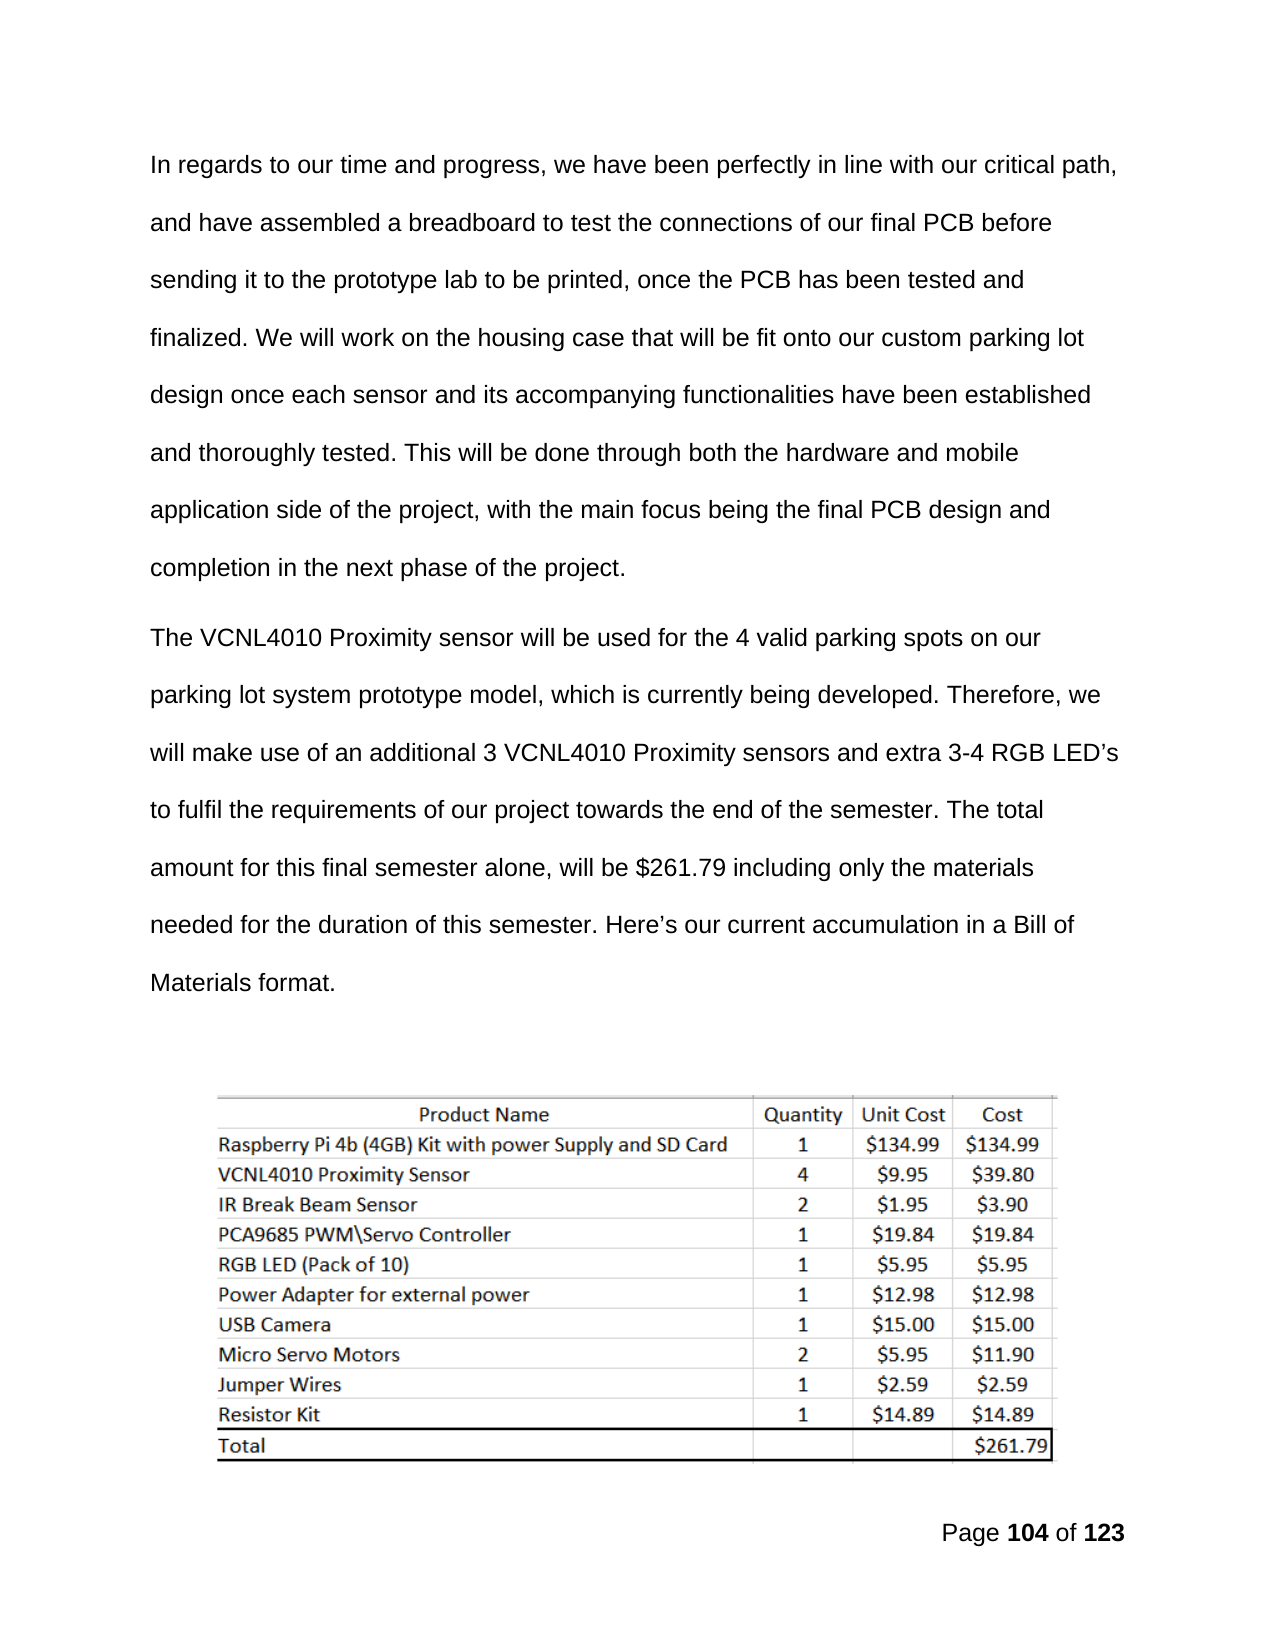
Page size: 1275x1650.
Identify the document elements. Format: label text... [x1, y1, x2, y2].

text In regards to our time and progress, we have been perfectly in line with our critical path, and have assembled a breadboard to test the connections of our final PCB before sending it to the prototype lab to be printed, once the PCB has been tested and finalized. We will work on the housing case that will be fit onto our custom parking lot design once each sensor and its accompanying functionalities have been established and thoroughly tested. This will be done through both the hardware and mobile application side of the project, with the main focus being the final PCB design and completion in the next phase of the project. [150, 150, 1125, 581]
text The VCNL4010 Proximity sensor will be used for the 4 valid parking spots on our parking lot system prototype model, which is currently being developed. Therefore, we will make use of an additional 3 VCNL4010 Proximity sensors and extra 3-4 RGB LED’s to fulfil the requirements of our project towards the end of the semester. The total amount for this final semester alone, will be $261.79 including only the materials needed for the duration of this semester. Here’s our current accumulation in a Bill of Materials format. [150, 622, 1125, 996]
picture [217, 1095, 1058, 1464]
